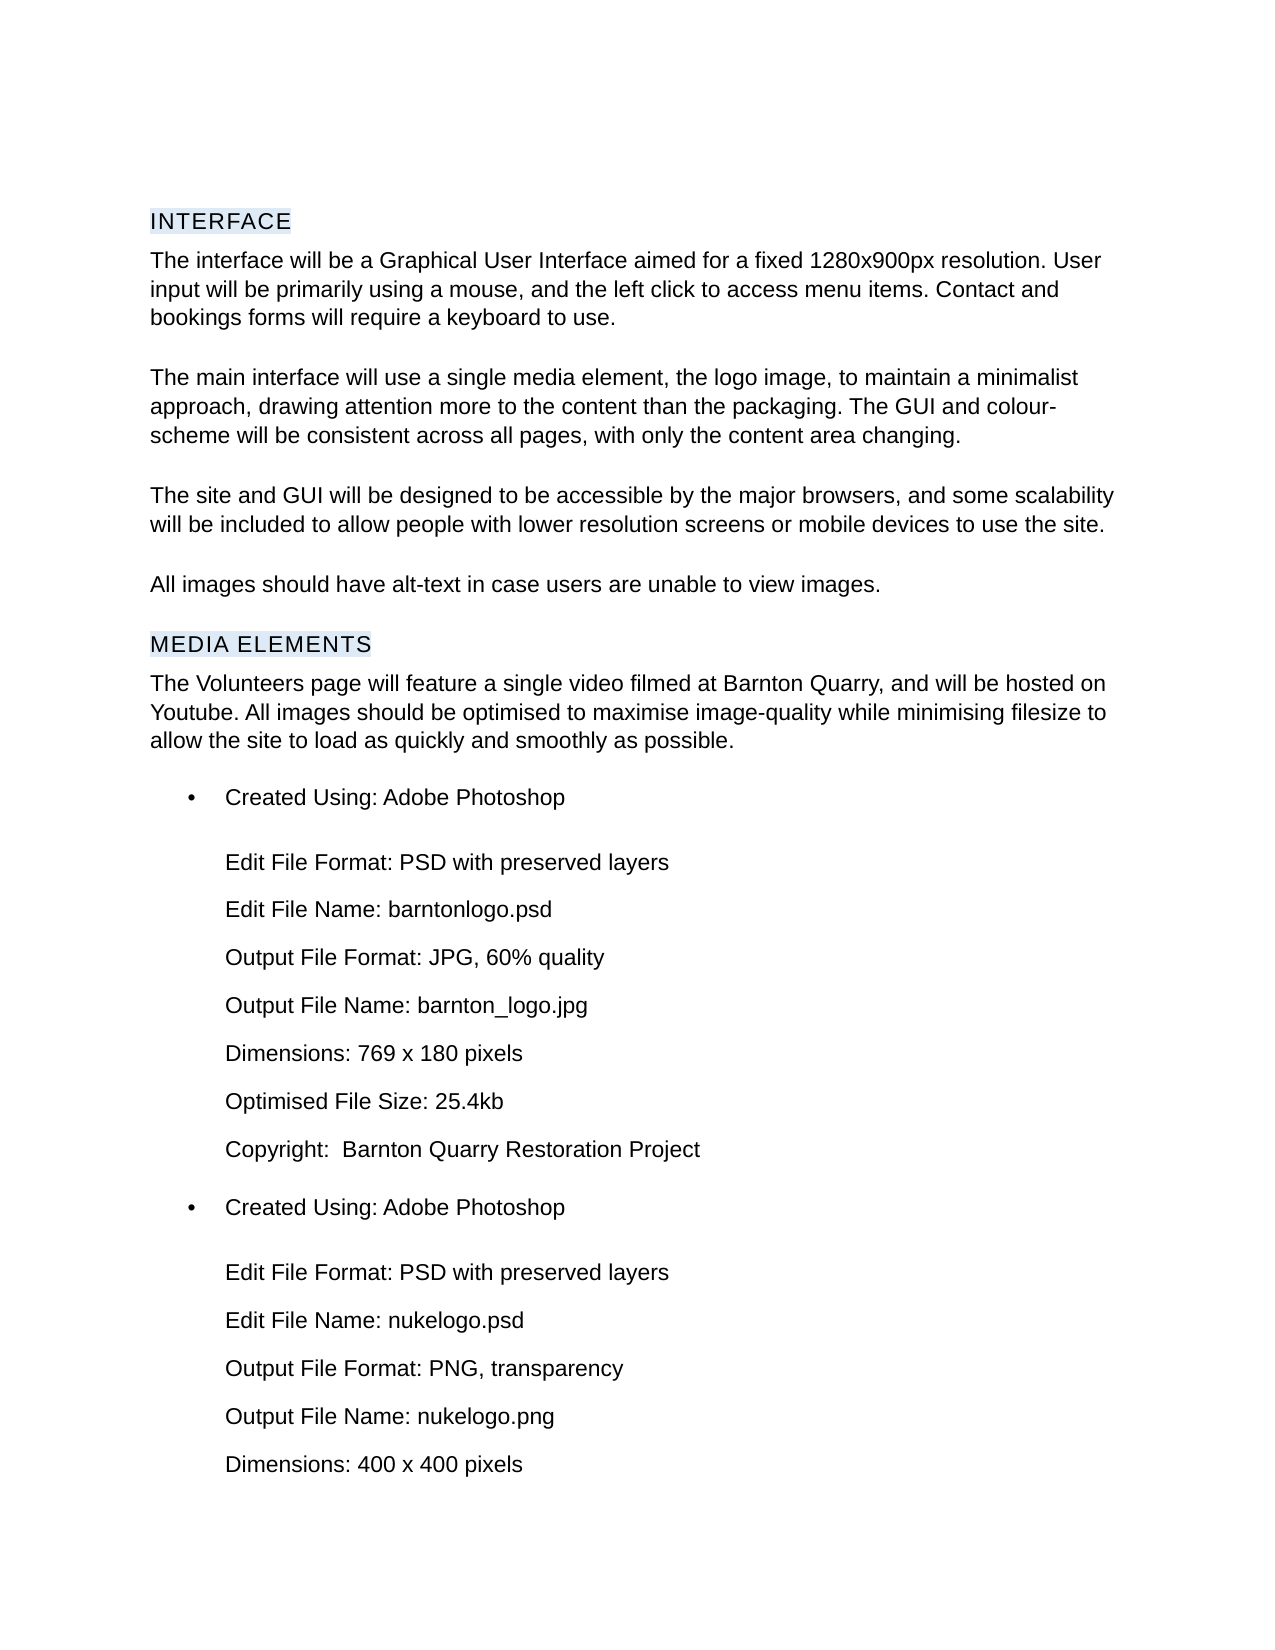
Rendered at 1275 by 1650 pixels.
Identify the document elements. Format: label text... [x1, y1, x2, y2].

text The site and GUI will be designed to be accessible by the major browsers, and some scalability will be included to allow people with lower resolution screens or mobile devices to use the site. [150, 480, 1125, 538]
list Created Using: Adobe Photoshop [187, 775, 1125, 813]
text All images should have alt-text in case users are unable to view images. [150, 569, 1125, 598]
text Output File Name: nukelogo.png [225, 1394, 1125, 1432]
text The Volunteers page will feature a single video filmed at Barnton Quarry, and will be hosted on Youtube. All images should be optimised to maximise image-quality while minimising filesize to allow the site to load as quickly and smoothly as possible. [150, 668, 1125, 754]
text Edit File Name: nukelogo.psd [225, 1298, 1125, 1336]
text Dimensions: 769 x 180 pixels [225, 1032, 1125, 1069]
text Edit File Name: barntonlogo.psd [225, 888, 1125, 925]
text The interface will be a Graphical User Interface aimed for a fixed 1280x900px resolution. User input will be primarily using a mouse, and the left click to access menu items. Contact and bookings forms will require a keyboard to use. [150, 245, 1125, 332]
text Output File Format: JPG, 60% quality [225, 936, 1125, 973]
text Edit File Format: PSD with preserved layers [225, 840, 1125, 877]
text Dimensions: 400 x 400 pixels [225, 1442, 1125, 1479]
text The main interface will use a single media element, the logo image, to maintain a minimalist approach, drawing attention more to the content than the packaging. The GUI and colour-scheme will be consistent across all pages, with only the content area changing. [150, 363, 1125, 449]
text Copyright: Barnton Quarry Restoration Project [225, 1127, 1125, 1165]
text Optimised File Size: 25.4kb [225, 1079, 1125, 1117]
text Output File Name: barnton_logo.jpg [225, 984, 1125, 1021]
text Media Elements [150, 629, 1125, 658]
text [225, 1250, 1125, 1288]
list Created Using: Adobe Photoshop [187, 1186, 1125, 1223]
text Output File Format: PNG, transparency [225, 1346, 1125, 1384]
text Interface [150, 206, 1125, 235]
